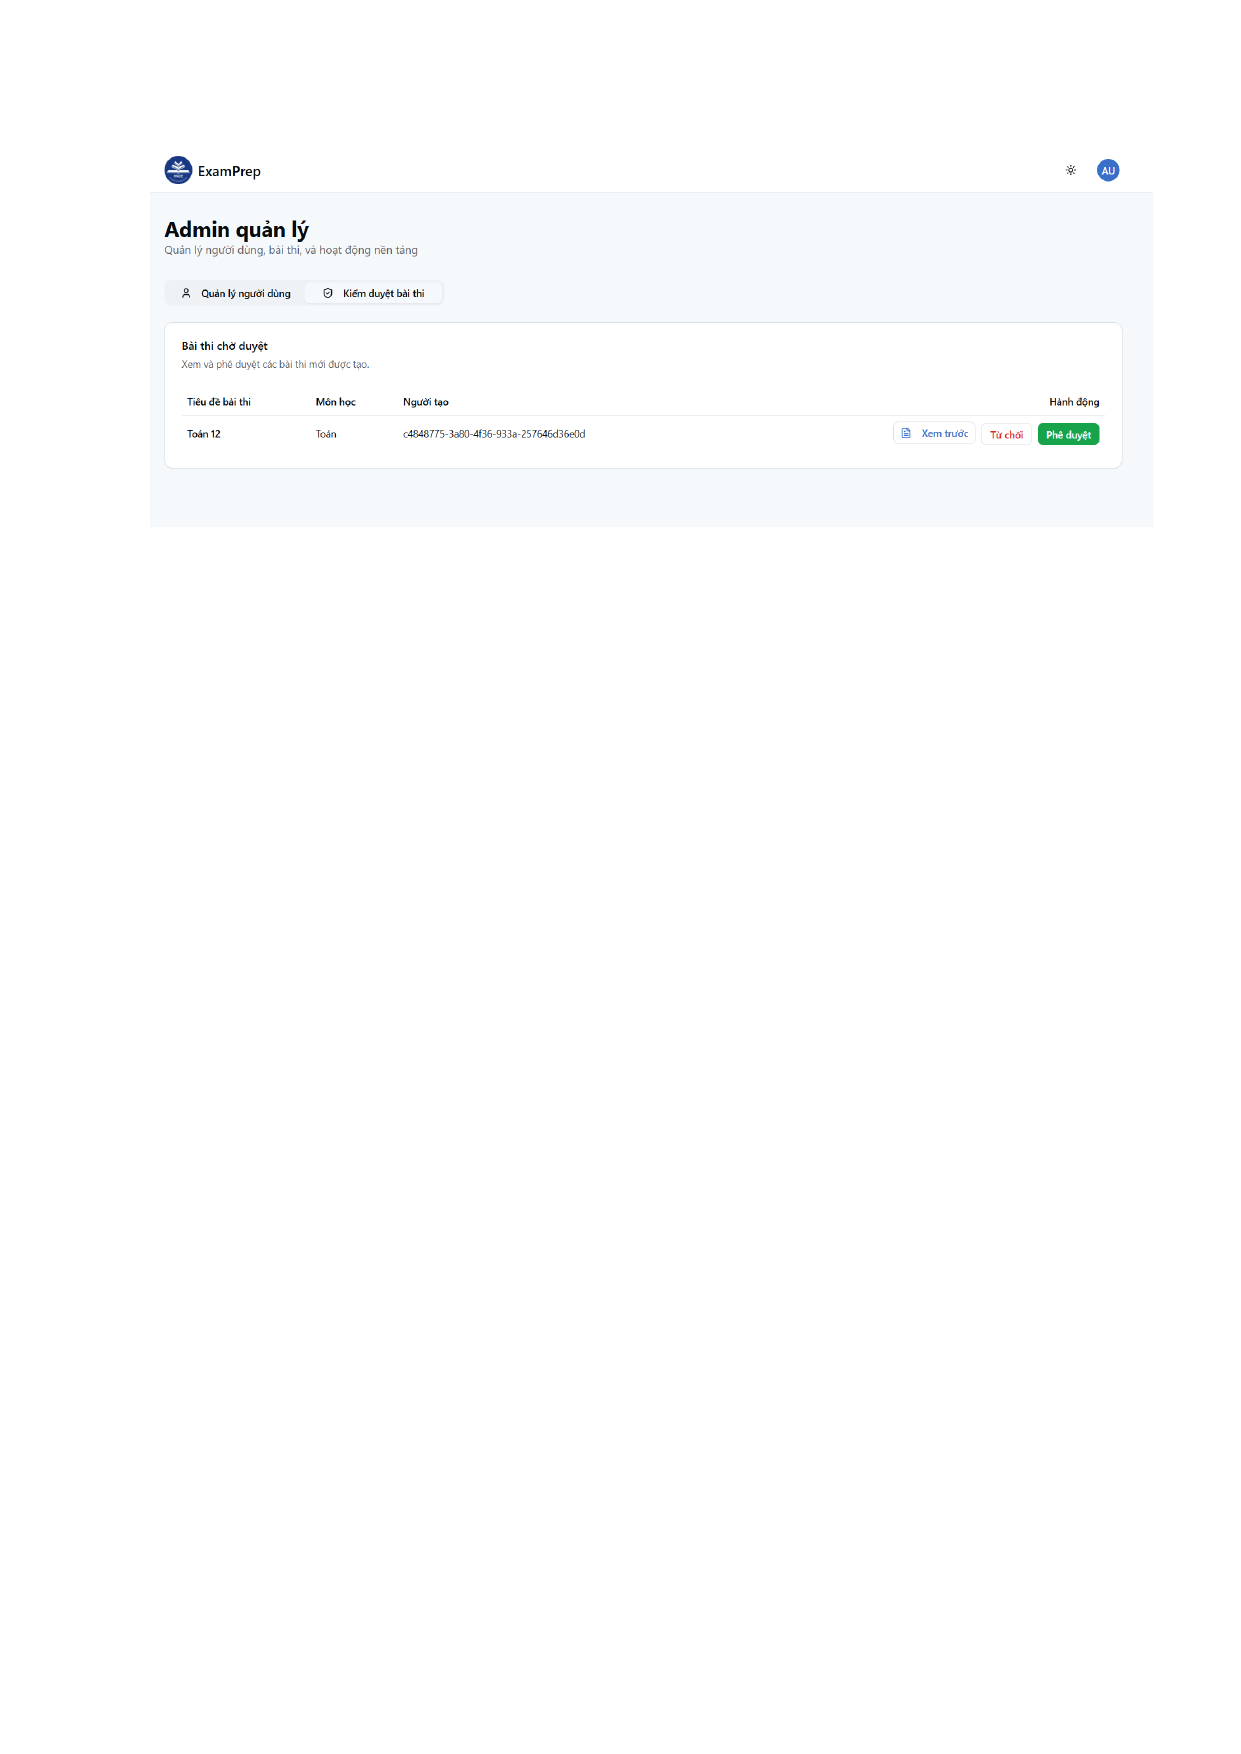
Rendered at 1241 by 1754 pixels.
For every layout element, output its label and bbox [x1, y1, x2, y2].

picture [150, 150, 1154, 527]
